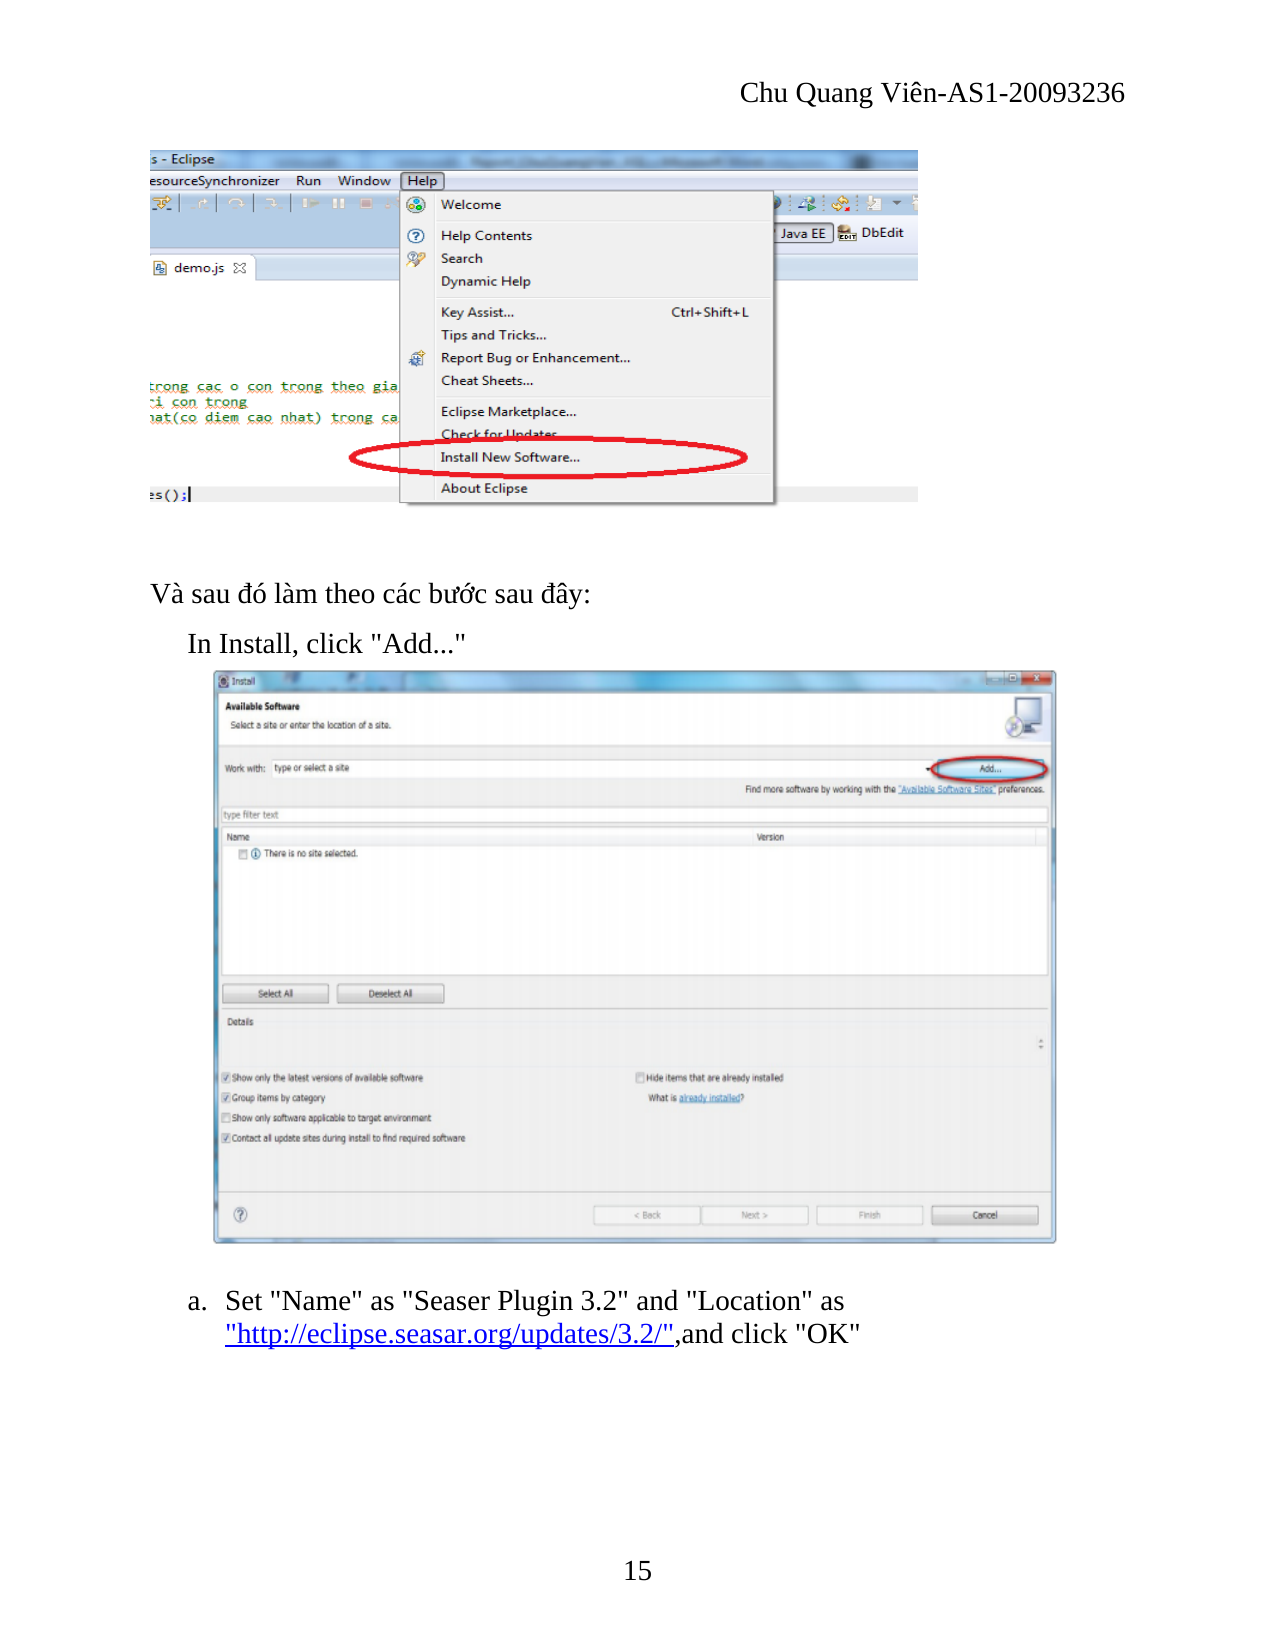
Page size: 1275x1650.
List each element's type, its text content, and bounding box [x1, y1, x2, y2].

text  In Install, click "Add..." [150, 626, 1125, 660]
picture [211, 659, 1064, 1254]
list Set "Name" as "Seaser Plugin 3.2" and "Location" as "http://eclipse.seasar.org/updates/3.2/",and click "OK" [187, 1283, 1125, 1350]
picture [150, 150, 918, 559]
text Và sau đó làm theo các bước sau đây: [150, 576, 1125, 609]
